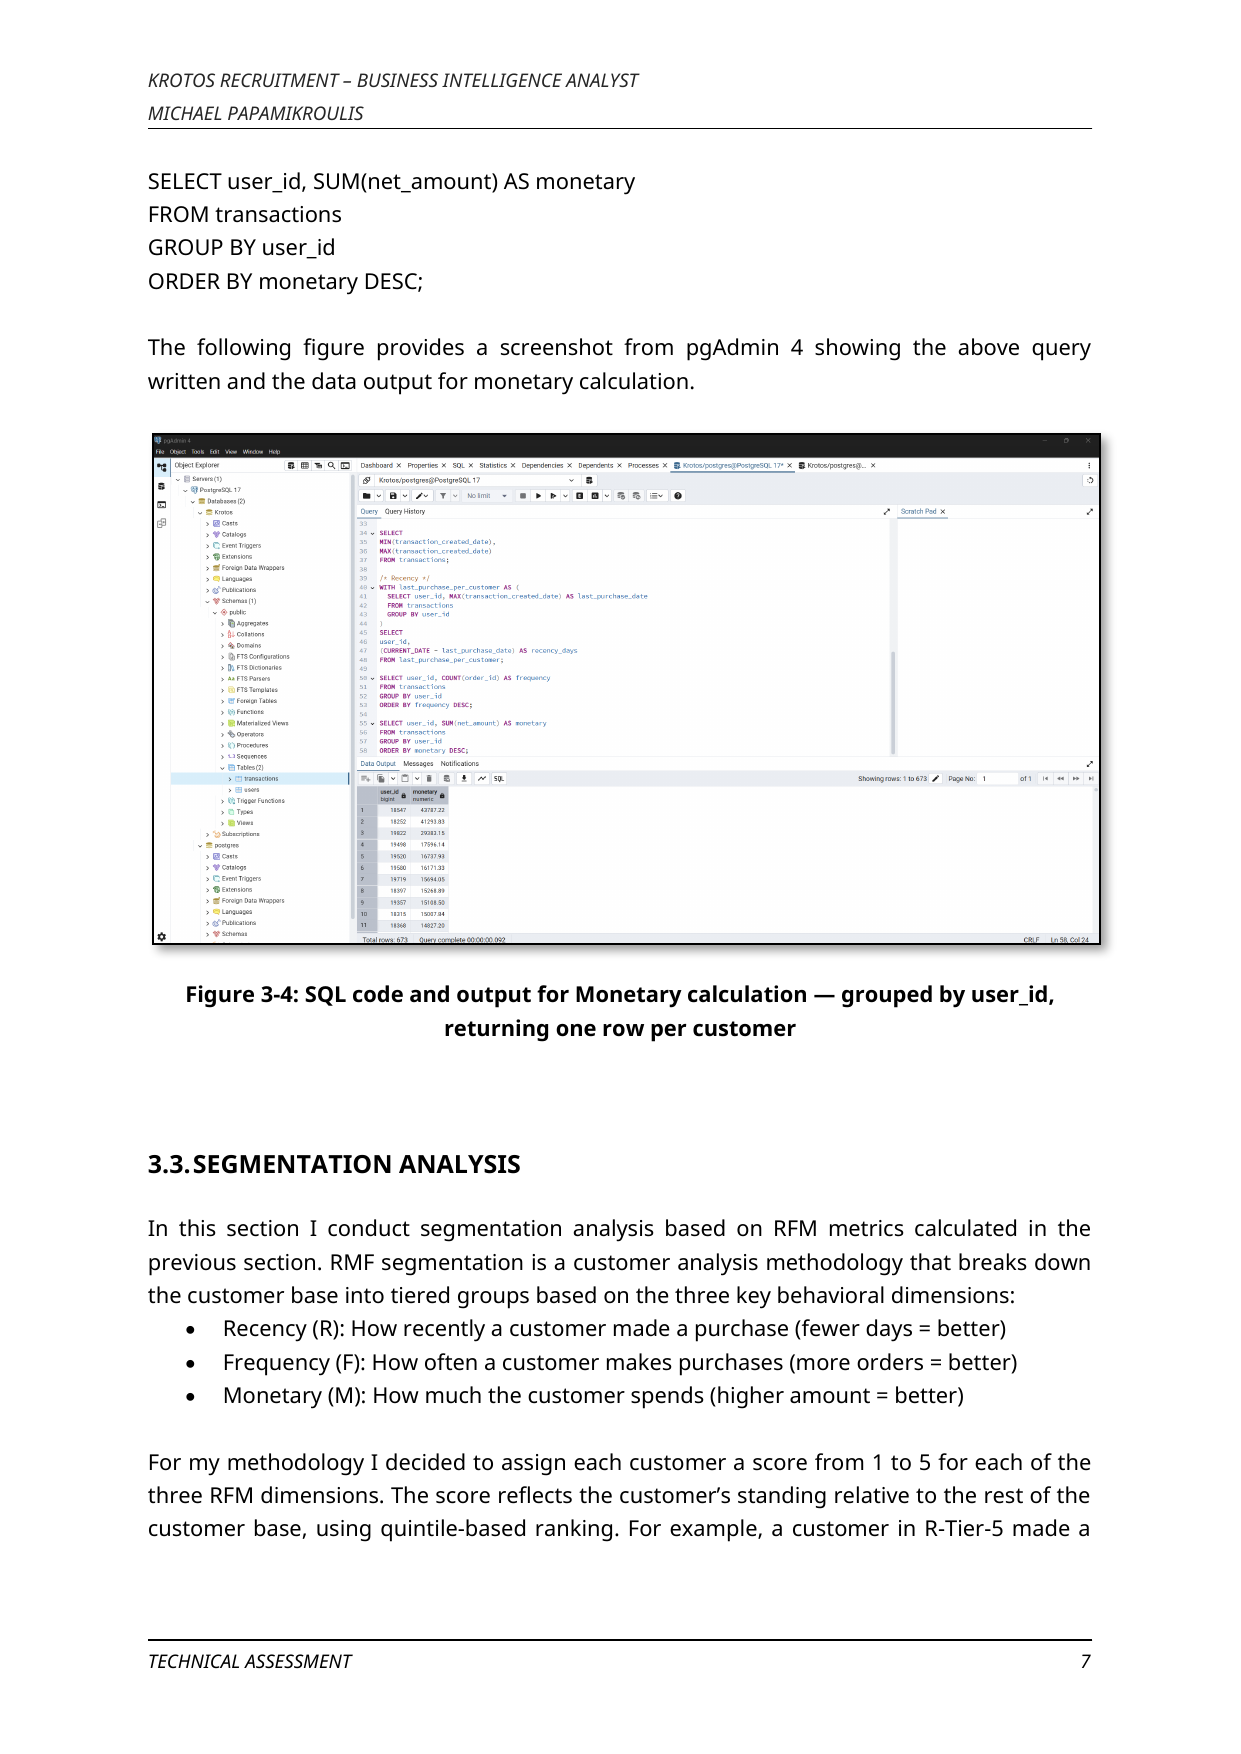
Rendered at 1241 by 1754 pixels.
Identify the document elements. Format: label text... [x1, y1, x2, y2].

text SELECT user_id, SUM(net_amount) AS monetary [148, 162, 1092, 196]
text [148, 1443, 1092, 1543]
picture [154, 435, 1099, 943]
text In this section I conduct segmentation analysis based on RFM metrics calculated in the previous section. RMF segmentation is a customer analysis methodology that breaks down the customer base into tiered groups based on the three key behavioral dimensions: [148, 1210, 1092, 1310]
list Recency (R): How recently a customer made a purchase (fewer days = better) [185, 1310, 1092, 1343]
text The following figure provides a screenshot from pgAdmin 4 showing the above query written and the data output for monetary calculation. [148, 329, 1092, 396]
list Monetary (M): How much the customer spends (higher amount = better) [185, 1377, 1092, 1410]
text FROM transactions [148, 196, 1092, 229]
subtitle Segmentation Analysis [148, 1147, 1092, 1181]
text ORDER BY monetary DESC; [148, 262, 1092, 296]
list Frequency (F): How often a customer makes purchases (more orders = better) [185, 1343, 1092, 1377]
text GROUP BY user_id [148, 229, 1092, 262]
